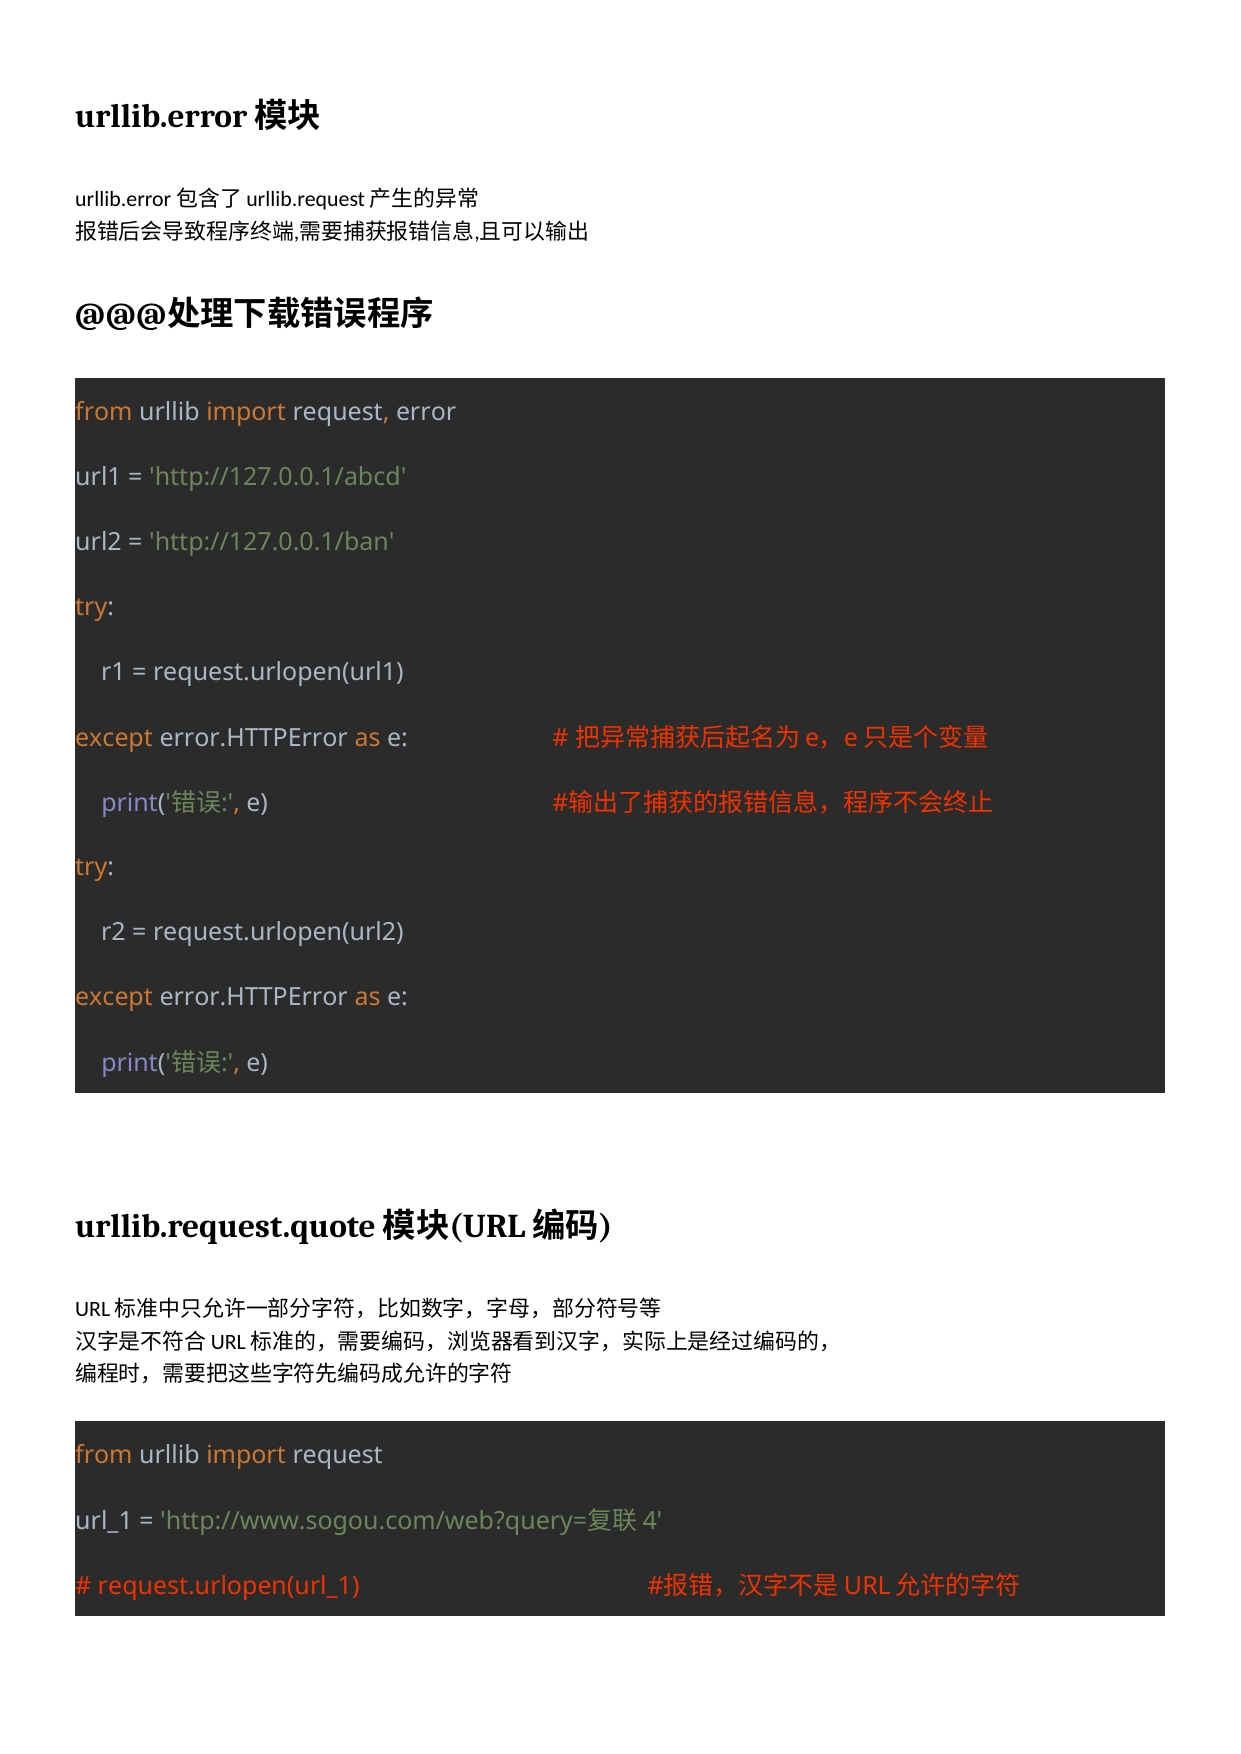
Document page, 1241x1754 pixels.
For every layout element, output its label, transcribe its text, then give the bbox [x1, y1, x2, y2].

text from urllib import request, error url1 = 'http://127.0.0.1/abcd' url2 = 'http://127.0.0.1/ban' try: r1 = request.urlopen(url1) except error.HTTPError as e: # 把异常捕获后起名为e，e只是个变量 print('错误:', e) #输出了捕获的报错信息，程序不会终止 try: r2 = request.urlopen(url2) except error.HTTPError as e: print('错误:', e) [75, 378, 1165, 1093]
subtitle @@@处理下载错误程序 [75, 278, 1165, 343]
text 报错后会导致程序终端,需要捕获报错信息,且可以输出 [75, 213, 1165, 246]
text URL标准中只允许一部分字符，比如数字，字母，部分符号等 [75, 1291, 1165, 1323]
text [75, 1421, 1165, 1616]
text 编程时，需要把这些字符先编码成允许的字符 [75, 1356, 1165, 1388]
text 汉字是不符合URL标准的，需要编码，浏览器看到汉字，实际上是经过编码的， [75, 1323, 1165, 1356]
subtitle urllib.error模块 [75, 81, 1165, 146]
text urllib.error 包含了urllib.request产生的异常 [75, 181, 1165, 213]
subtitle urllib.request.quote模块(URL编码) [75, 1191, 1165, 1256]
